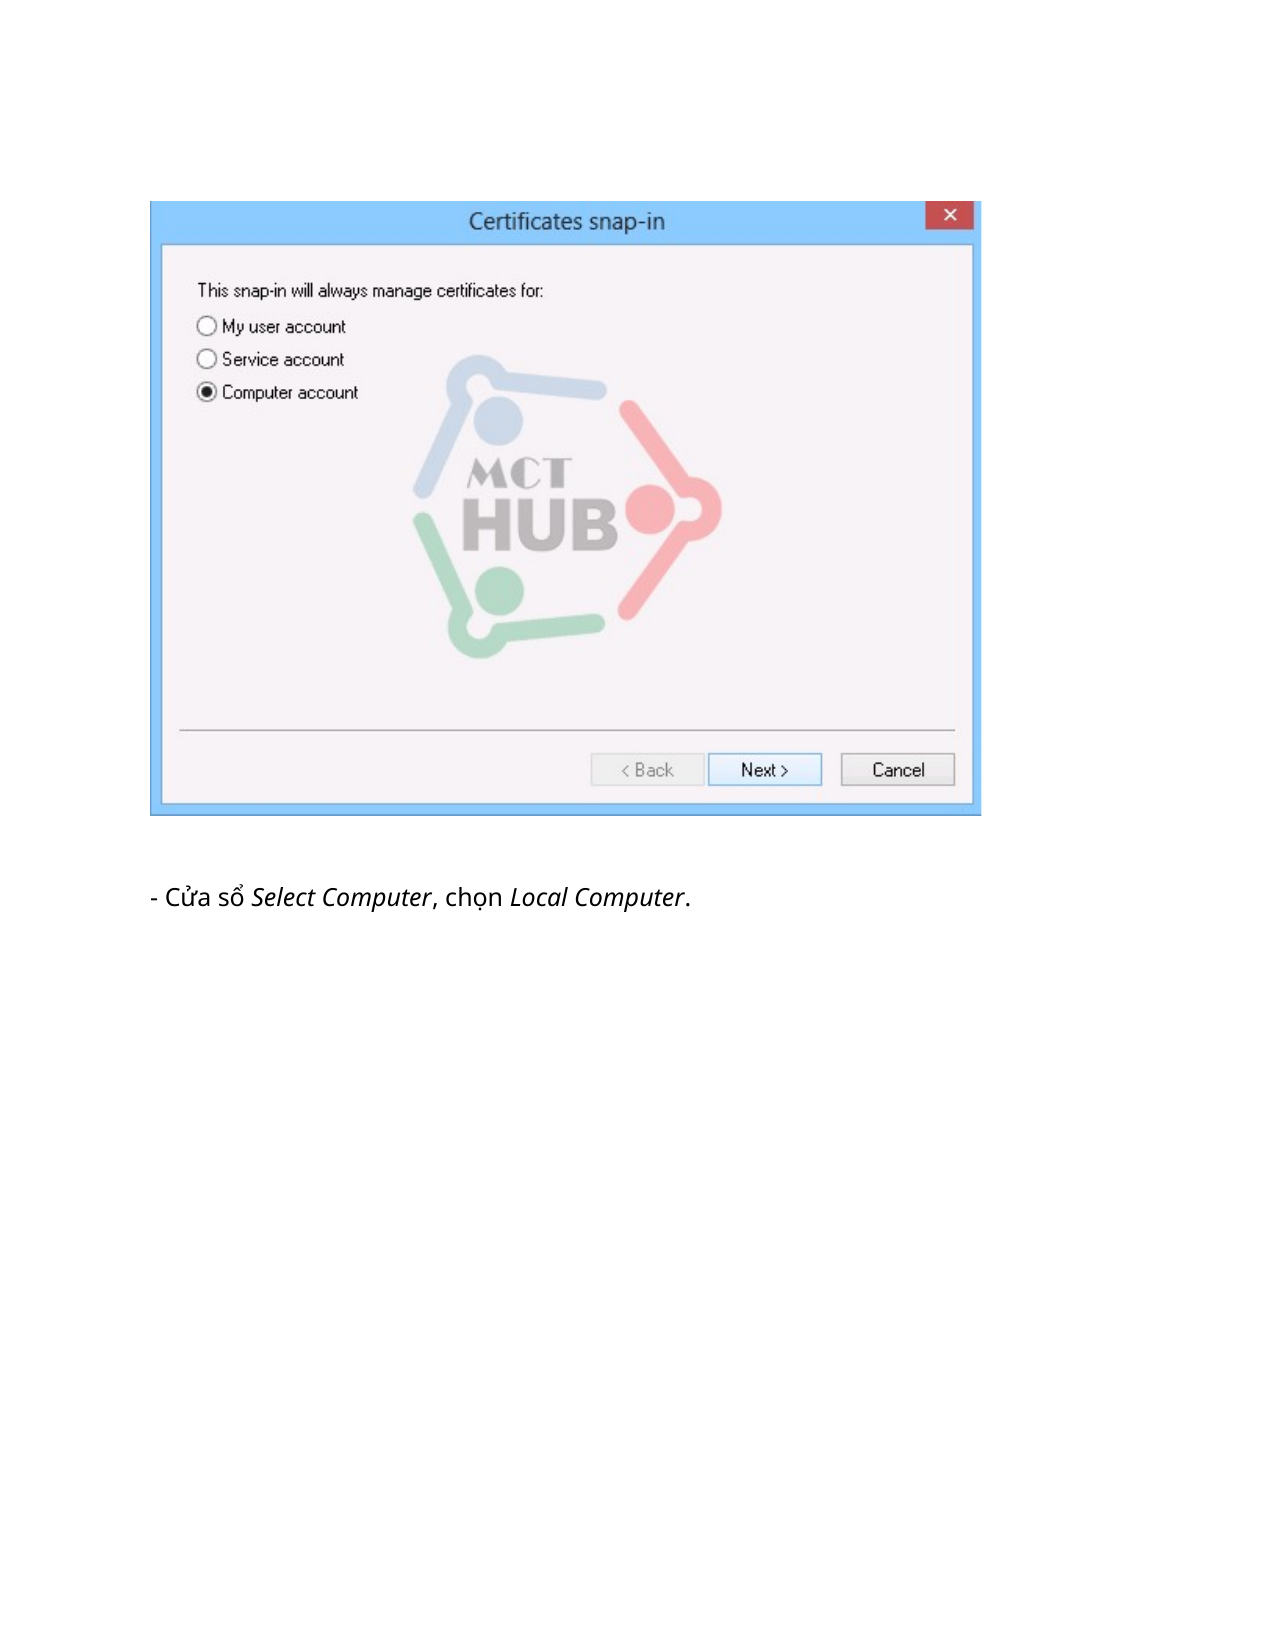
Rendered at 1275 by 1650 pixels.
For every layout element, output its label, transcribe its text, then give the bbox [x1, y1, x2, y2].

picture [150, 201, 982, 816]
text - Cửa sổ Select Computer, chọn Local Computer. [150, 880, 1125, 914]
